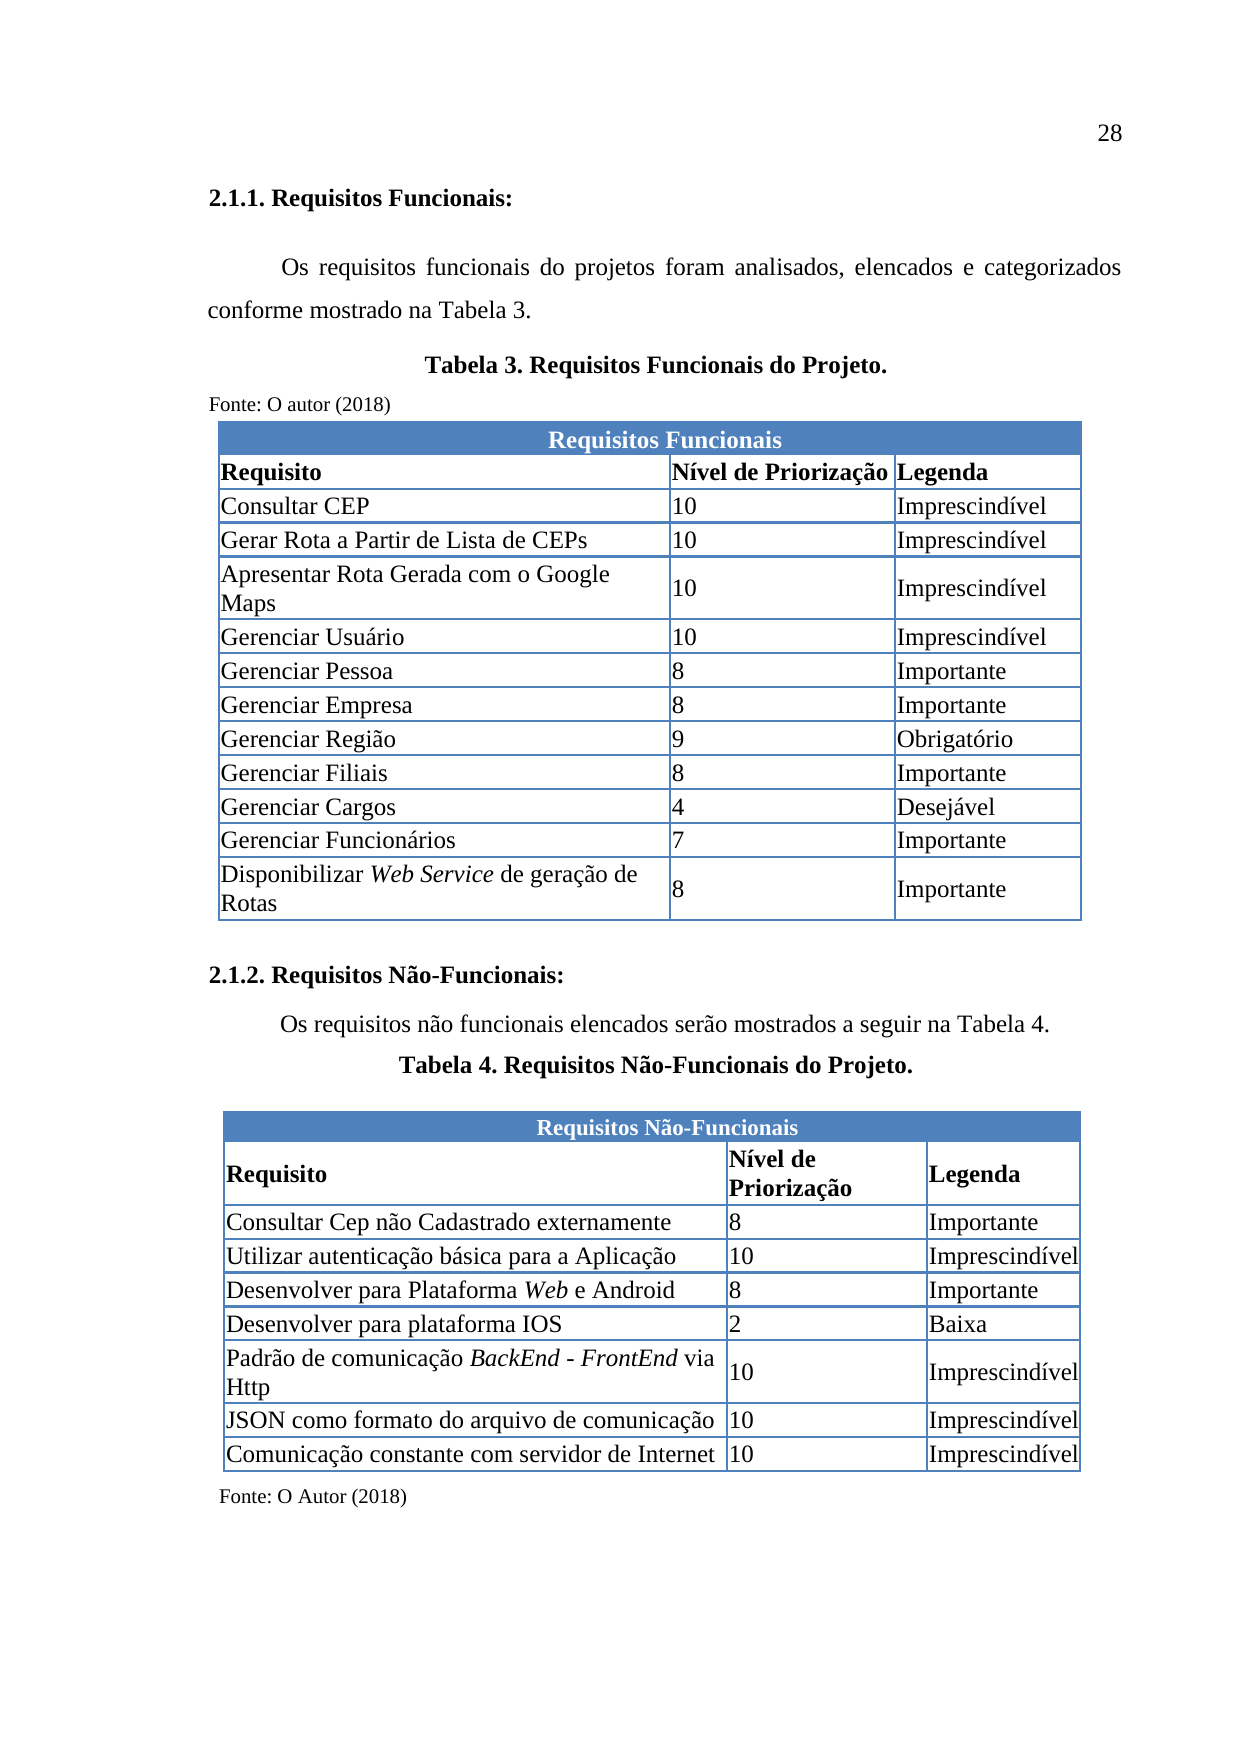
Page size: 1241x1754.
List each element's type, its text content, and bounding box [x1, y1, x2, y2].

table_cell 8 [728, 1206, 926, 1237]
table_cell Imprescindível [896, 524, 1080, 555]
table_cell Requisito [225, 1143, 726, 1203]
table_cell 7 [671, 824, 894, 856]
table_cell Apresentar Rota Gerada com o Google Maps [220, 558, 669, 618]
table_cell Gerenciar Funcionários [220, 824, 669, 856]
table_cell Importante [896, 824, 1080, 856]
text Fonte: O Autor (2018) [177, 1092, 1122, 1508]
table_cell 8 [728, 1274, 926, 1305]
table_header Requisitos Não-Funcionais [225, 1113, 1079, 1142]
subtitle Requisitos Funcionais: [208, 183, 1122, 212]
table_cell Imprescindível [928, 1404, 1079, 1436]
table_cell 8 [671, 688, 894, 720]
table_cell Importante [928, 1274, 1079, 1305]
table_cell 2 [728, 1308, 926, 1339]
table_cell Importante [896, 654, 1080, 686]
table_cell Imprescindível [928, 1240, 1079, 1271]
text Tabela 4. Requisitos Não-Funcionais do Projeto. [190, 1051, 1122, 1079]
table_header Requisitos Funcionais [220, 423, 1080, 455]
table_cell Imprescindível [896, 490, 1080, 521]
table_cell 8 [671, 756, 894, 788]
table_cell Imprescindível [896, 620, 1080, 652]
table_cell Consultar CEP [220, 490, 669, 521]
table_cell Nível de Priorização [728, 1143, 926, 1203]
table_cell Imprescindível [928, 1341, 1079, 1402]
table_cell 10 [671, 490, 894, 521]
table_cell Desejável [896, 790, 1080, 822]
table_cell 8 [671, 654, 894, 686]
table_cell JSON como formato do arquivo de comunicação [225, 1404, 726, 1436]
table_cell Importante [896, 858, 1080, 918]
text Os requisitos não funcionais elencados serão mostrados a seguir na Tabela 4. [207, 1009, 1122, 1038]
table_cell 8 [671, 858, 894, 918]
text Fonte: O autor (2018) [177, 392, 1122, 416]
table_cell 10 [728, 1240, 926, 1271]
table_cell Padrão de comunicação BackEnd - FrontEnd via Http [225, 1341, 726, 1402]
table_cell 10 [671, 620, 894, 652]
text Os requisitos funcionais do projetos foram analisados, elencados e categorizados conforme mostrado na Tabela 3. [207, 252, 1122, 323]
table_cell Consultar Cep não Cadastrado externamente [225, 1206, 726, 1237]
table_cell Gerenciar Região [220, 722, 669, 754]
table_cell 10 [728, 1341, 926, 1402]
table_cell Importante [896, 688, 1080, 720]
table_cell 10 [671, 558, 894, 618]
table_cell Desenvolver para Plataforma Web e Android [225, 1274, 726, 1305]
table_cell Legenda [896, 456, 1080, 487]
table_cell Gerenciar Empresa [220, 688, 669, 720]
table_cell Imprescindível [928, 1438, 1079, 1470]
table_cell Obrigatório [896, 722, 1080, 754]
table_cell Gerenciar Usuário [220, 620, 669, 652]
table_cell 10 [728, 1438, 926, 1470]
table_cell Comunicação constante com servidor de Internet [225, 1438, 726, 1470]
table_cell Importante [928, 1206, 1079, 1237]
table_cell Requisito [220, 456, 669, 487]
table_cell Desenvolver para plataforma IOS [225, 1308, 726, 1339]
table_cell 9 [671, 722, 894, 754]
table_cell Legenda [928, 1143, 1079, 1203]
table_cell Baixa [928, 1308, 1079, 1339]
table_cell 10 [671, 524, 894, 555]
table_cell Importante [896, 756, 1080, 788]
text Tabela 3. Requisitos Funcionais do Projeto. [190, 350, 1122, 379]
table_cell Gerenciar Pessoa [220, 654, 669, 686]
table_cell 10 [728, 1404, 926, 1436]
subtitle Requisitos Não-Funcionais: [208, 481, 1122, 989]
table_cell Gerenciar Filiais [220, 756, 669, 788]
table_cell 4 [671, 790, 894, 822]
table_cell Gerenciar Cargos [220, 790, 669, 822]
table_cell Disponibilizar Web Service de geração de Rotas [220, 858, 669, 918]
table_cell Gerar Rota a Partir de Lista de CEPs [220, 524, 669, 555]
table_cell Utilizar autenticação básica para a Aplicação [225, 1240, 726, 1271]
table_cell Imprescindível [896, 558, 1080, 618]
table_cell Nível de Priorização [671, 456, 894, 487]
